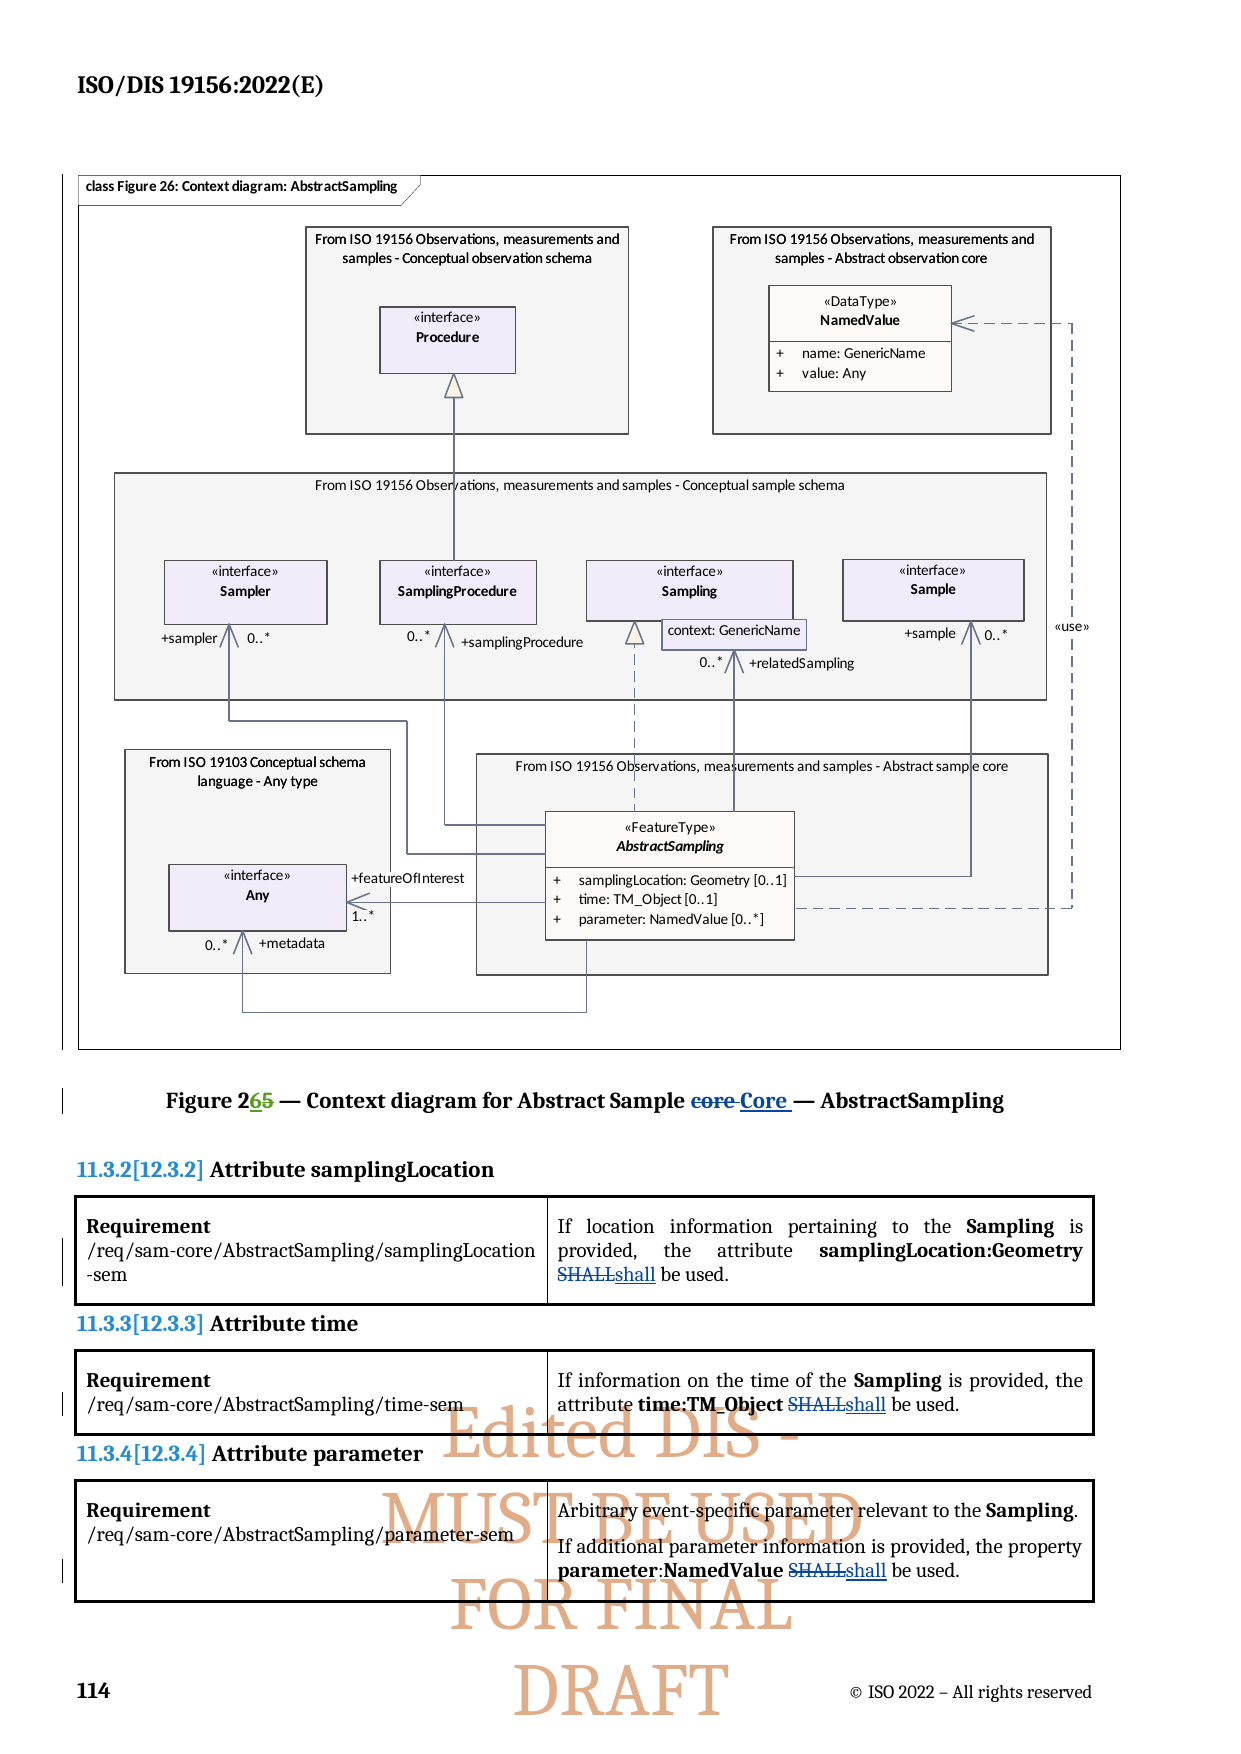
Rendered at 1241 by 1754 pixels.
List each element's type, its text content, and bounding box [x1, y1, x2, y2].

subtitle Attribute samplingLocation [77, 1158, 1092, 1182]
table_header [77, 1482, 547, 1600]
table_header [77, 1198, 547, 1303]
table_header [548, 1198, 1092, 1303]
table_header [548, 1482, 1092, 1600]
subtitle Attribute parameter [77, 1442, 1092, 1466]
title Figure 2 — Context diagram for Abstract Sample — AbstractSampling [77, 1088, 1092, 1114]
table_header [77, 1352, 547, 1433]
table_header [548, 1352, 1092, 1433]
subtitle Attribute time [77, 1312, 1092, 1336]
